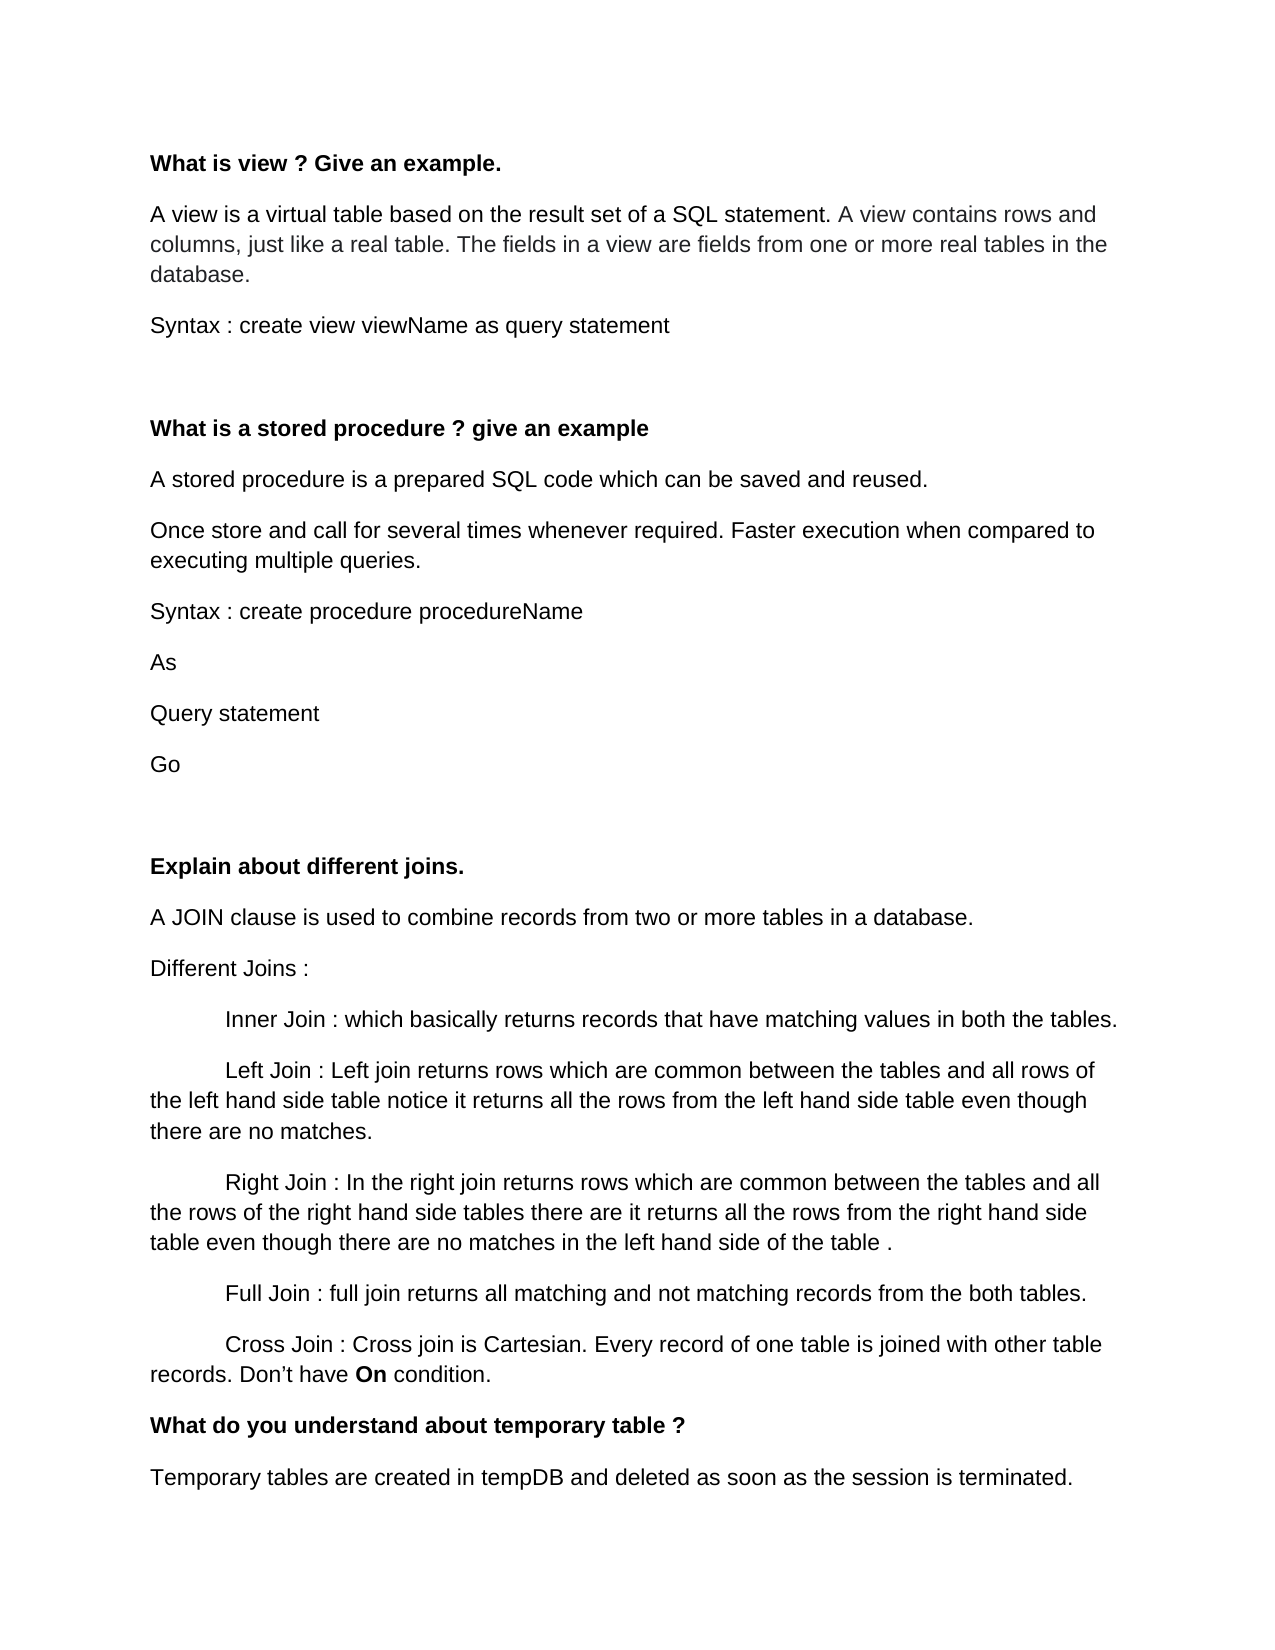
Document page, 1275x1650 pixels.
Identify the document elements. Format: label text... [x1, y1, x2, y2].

text Cross Join : Cross join is Cartesian. Every record of one table is joined with other table records. Don’t have On condition. [150, 1331, 1125, 1388]
text Syntax : create procedure procedureName [150, 598, 1125, 624]
text What is a stored procedure ? give an example [150, 414, 1125, 441]
text What is view ? Give an example. [150, 150, 1125, 176]
text A view is a virtual table based on the result set of a SQL statement. A view contains rows and columns, just like a real table. The fields in a view are fields from one or more real tables in the database. [150, 201, 1125, 288]
text Different Joins : [150, 955, 1125, 982]
text A stored procedure is a prepared SQL code which can be saved and reused. [150, 466, 1125, 492]
text Syntax : create view viewName as query statement [150, 312, 1125, 339]
text As [150, 649, 1125, 675]
text A JOIN clause is used to combine records from two or more tables in a database. [150, 904, 1125, 931]
text Full Join : full join returns all matching and not matching records from the both tables. [150, 1280, 1125, 1307]
text Query statement [150, 700, 1125, 726]
text Temporary tables are created in tempDB and deleted as soon as the session is terminated. [150, 1463, 1125, 1490]
text Explain about different joins. [150, 853, 1125, 879]
text Go [150, 751, 1125, 777]
text Right Join : In the right join returns rows which are common between the tables and all the rows of the right hand side tables there are it returns all the rows from the right hand side table even though there are no matches in the left hand side of the table . [150, 1169, 1125, 1256]
text Once store and call for several times whenever required. Faster execution when compared to executing multiple queries. [150, 517, 1125, 573]
text Left Join : Left join returns rows which are common between the tables and all rows of the left hand side table notice it returns all the rows from the left hand side table even though there are no matches. [150, 1057, 1125, 1144]
text Inner Join : which basically returns records that have matching values in both the tables. [150, 1006, 1125, 1033]
text What do you understand about temporary table ? [150, 1412, 1125, 1439]
